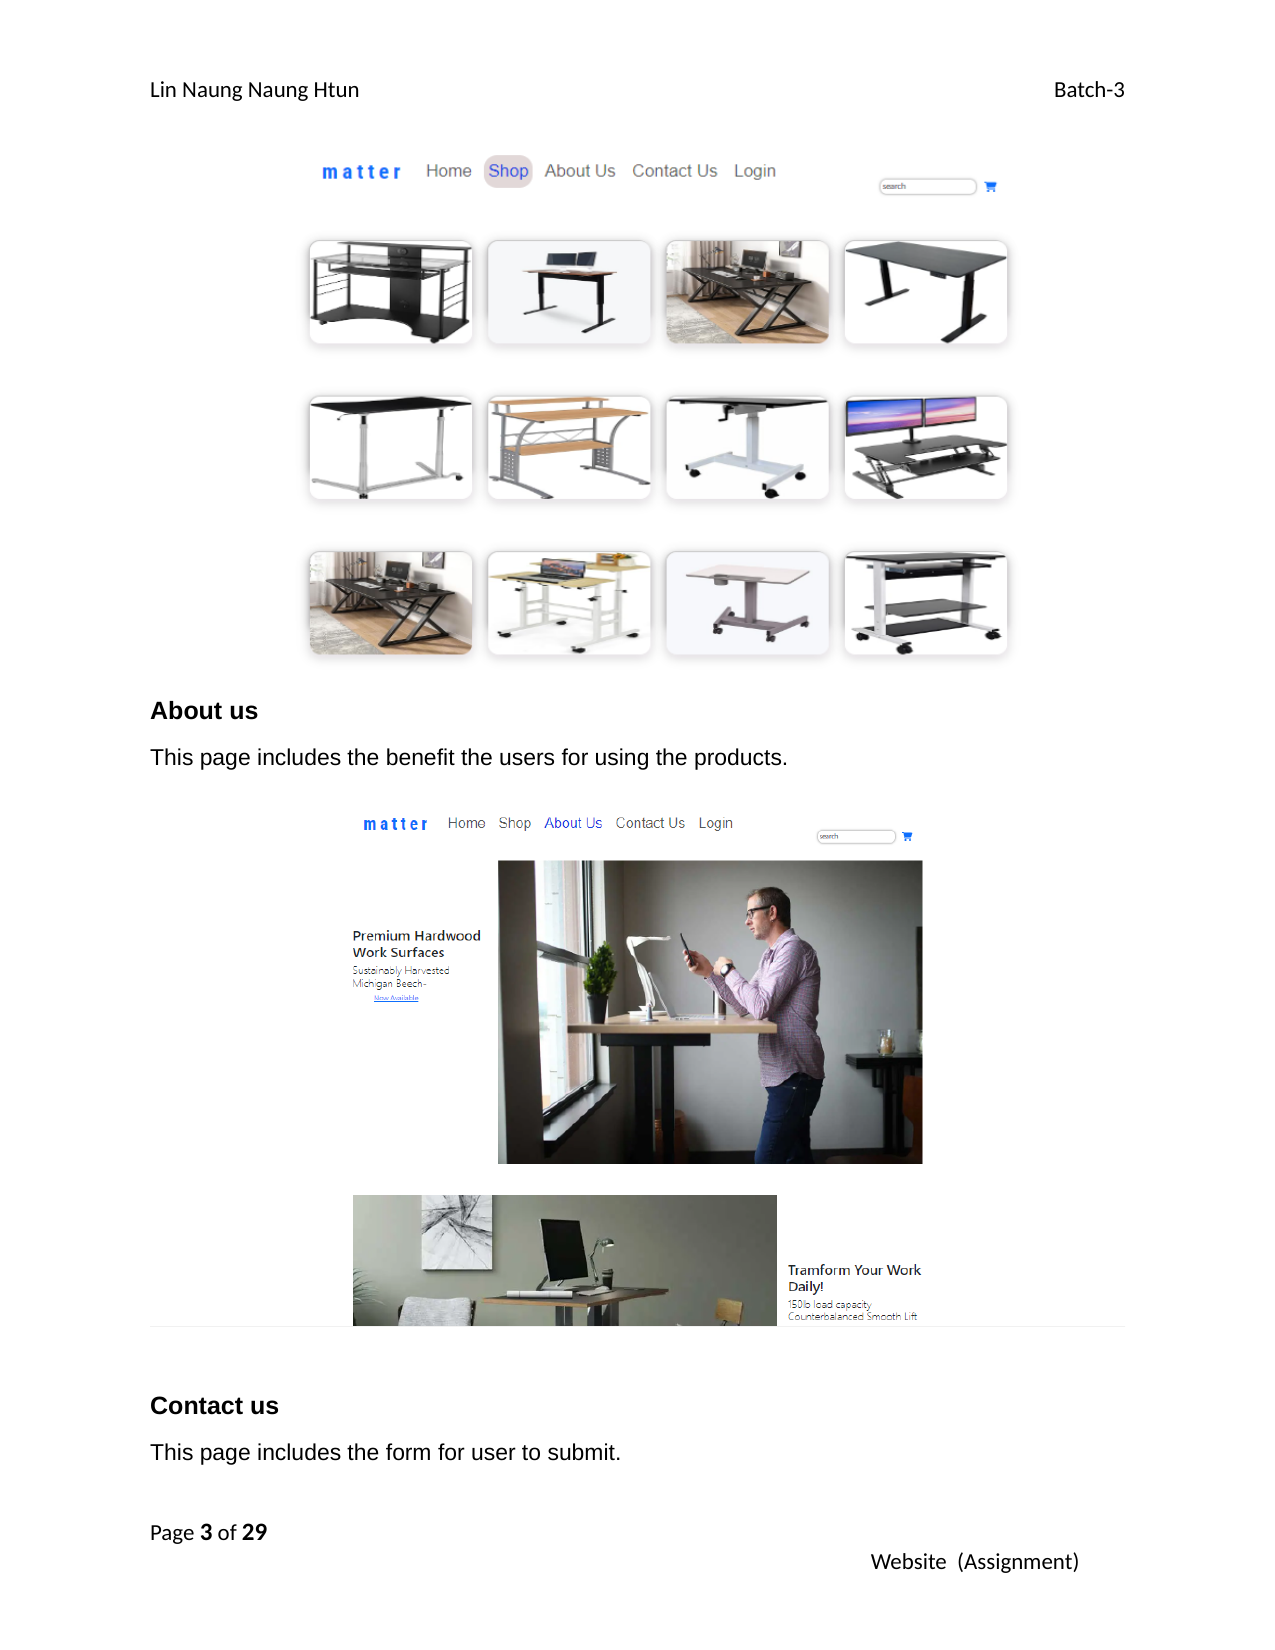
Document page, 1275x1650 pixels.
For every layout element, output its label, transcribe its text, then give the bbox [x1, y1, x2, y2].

text This page includes the form for user to submit. [150, 1439, 1125, 1465]
text About us [150, 696, 1125, 724]
text This page includes the benefit the users for using the products. [150, 743, 1125, 770]
text Contact us [150, 1391, 1125, 1420]
picture [150, 150, 1125, 677]
picture [150, 788, 1125, 1327]
